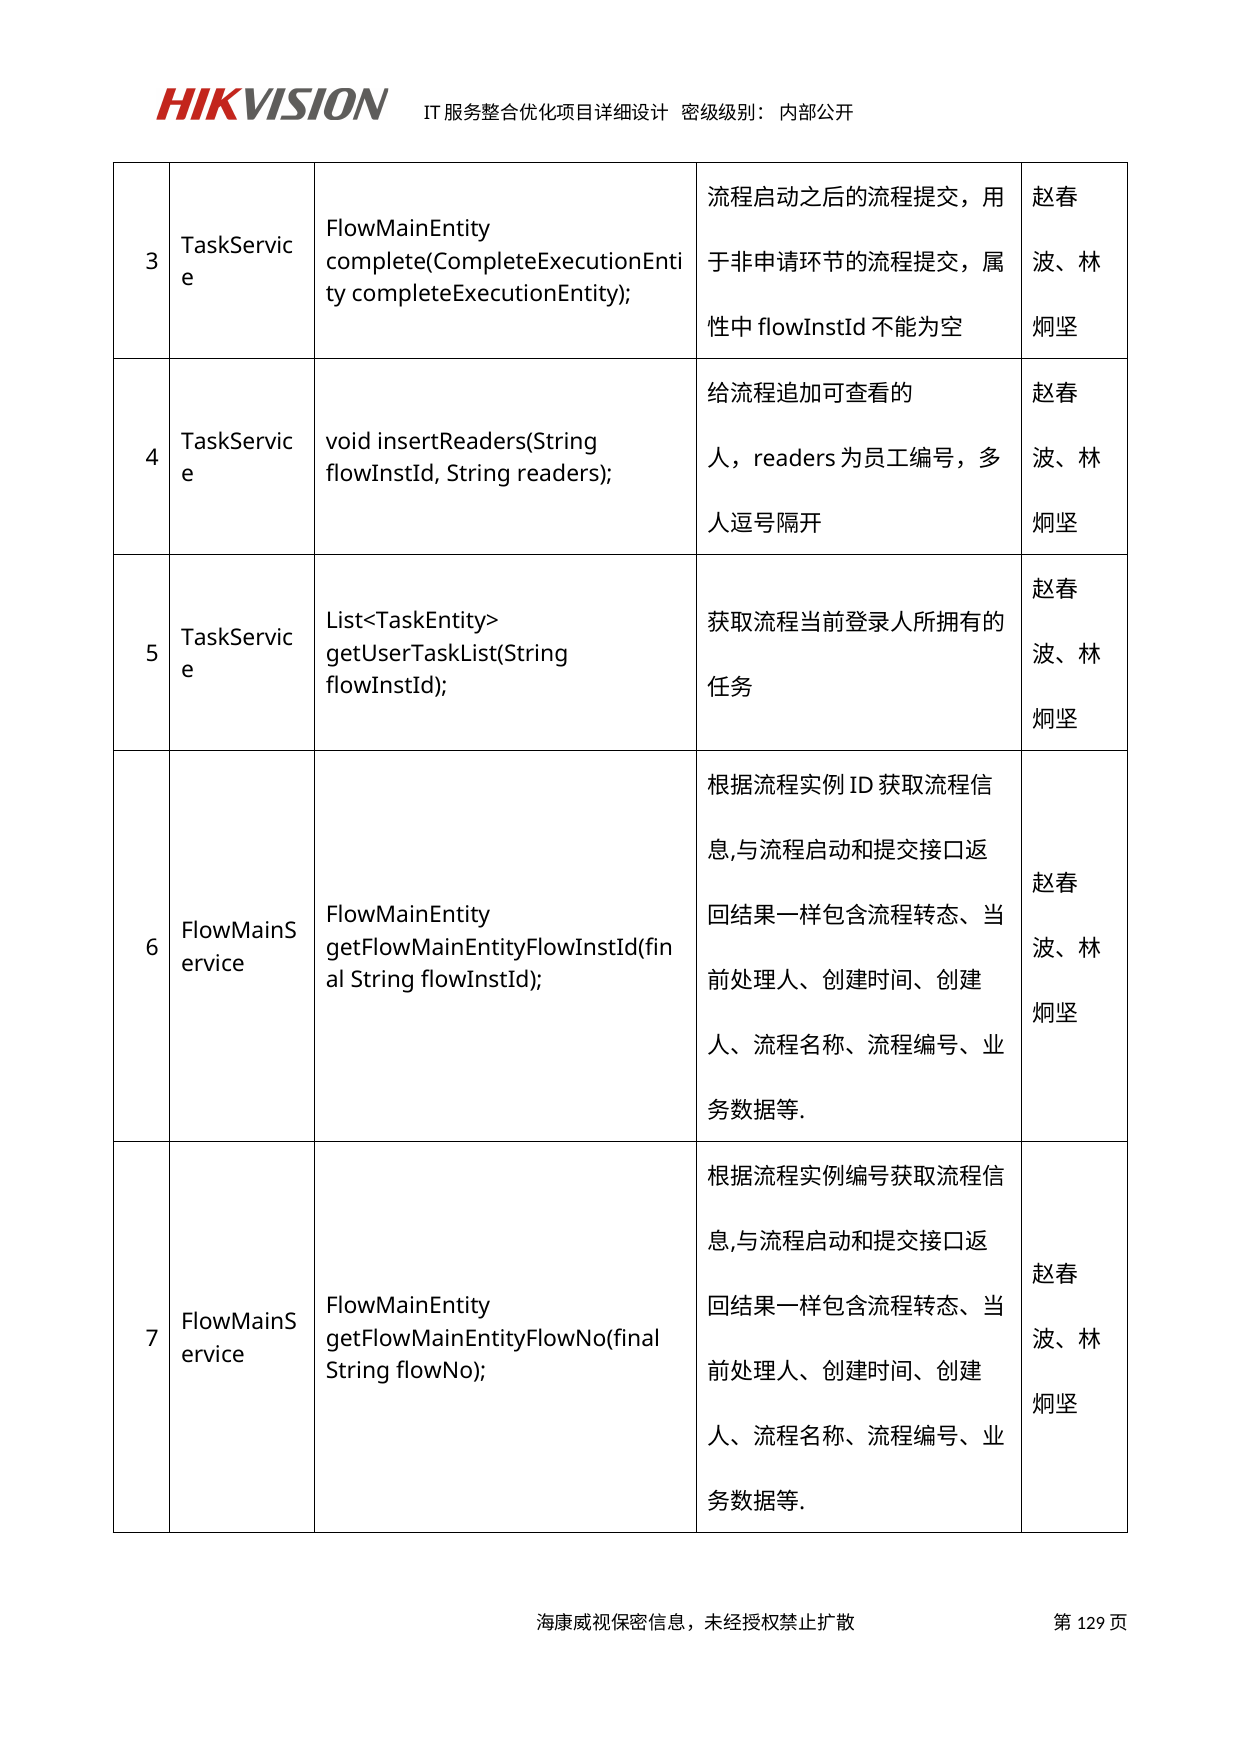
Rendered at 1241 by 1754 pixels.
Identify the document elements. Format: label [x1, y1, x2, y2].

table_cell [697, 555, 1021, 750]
picture [156, 88, 389, 120]
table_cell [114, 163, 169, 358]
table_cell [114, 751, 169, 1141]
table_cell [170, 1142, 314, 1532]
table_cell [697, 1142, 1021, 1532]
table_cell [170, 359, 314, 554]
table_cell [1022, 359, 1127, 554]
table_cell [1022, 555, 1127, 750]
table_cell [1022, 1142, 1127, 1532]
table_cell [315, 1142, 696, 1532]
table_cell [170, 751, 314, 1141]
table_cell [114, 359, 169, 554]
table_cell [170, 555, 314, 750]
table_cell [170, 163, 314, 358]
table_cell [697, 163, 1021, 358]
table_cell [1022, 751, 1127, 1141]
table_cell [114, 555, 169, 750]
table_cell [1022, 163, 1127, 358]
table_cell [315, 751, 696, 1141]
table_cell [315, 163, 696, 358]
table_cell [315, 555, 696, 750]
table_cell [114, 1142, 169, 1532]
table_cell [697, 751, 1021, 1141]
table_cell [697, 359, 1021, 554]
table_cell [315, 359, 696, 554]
